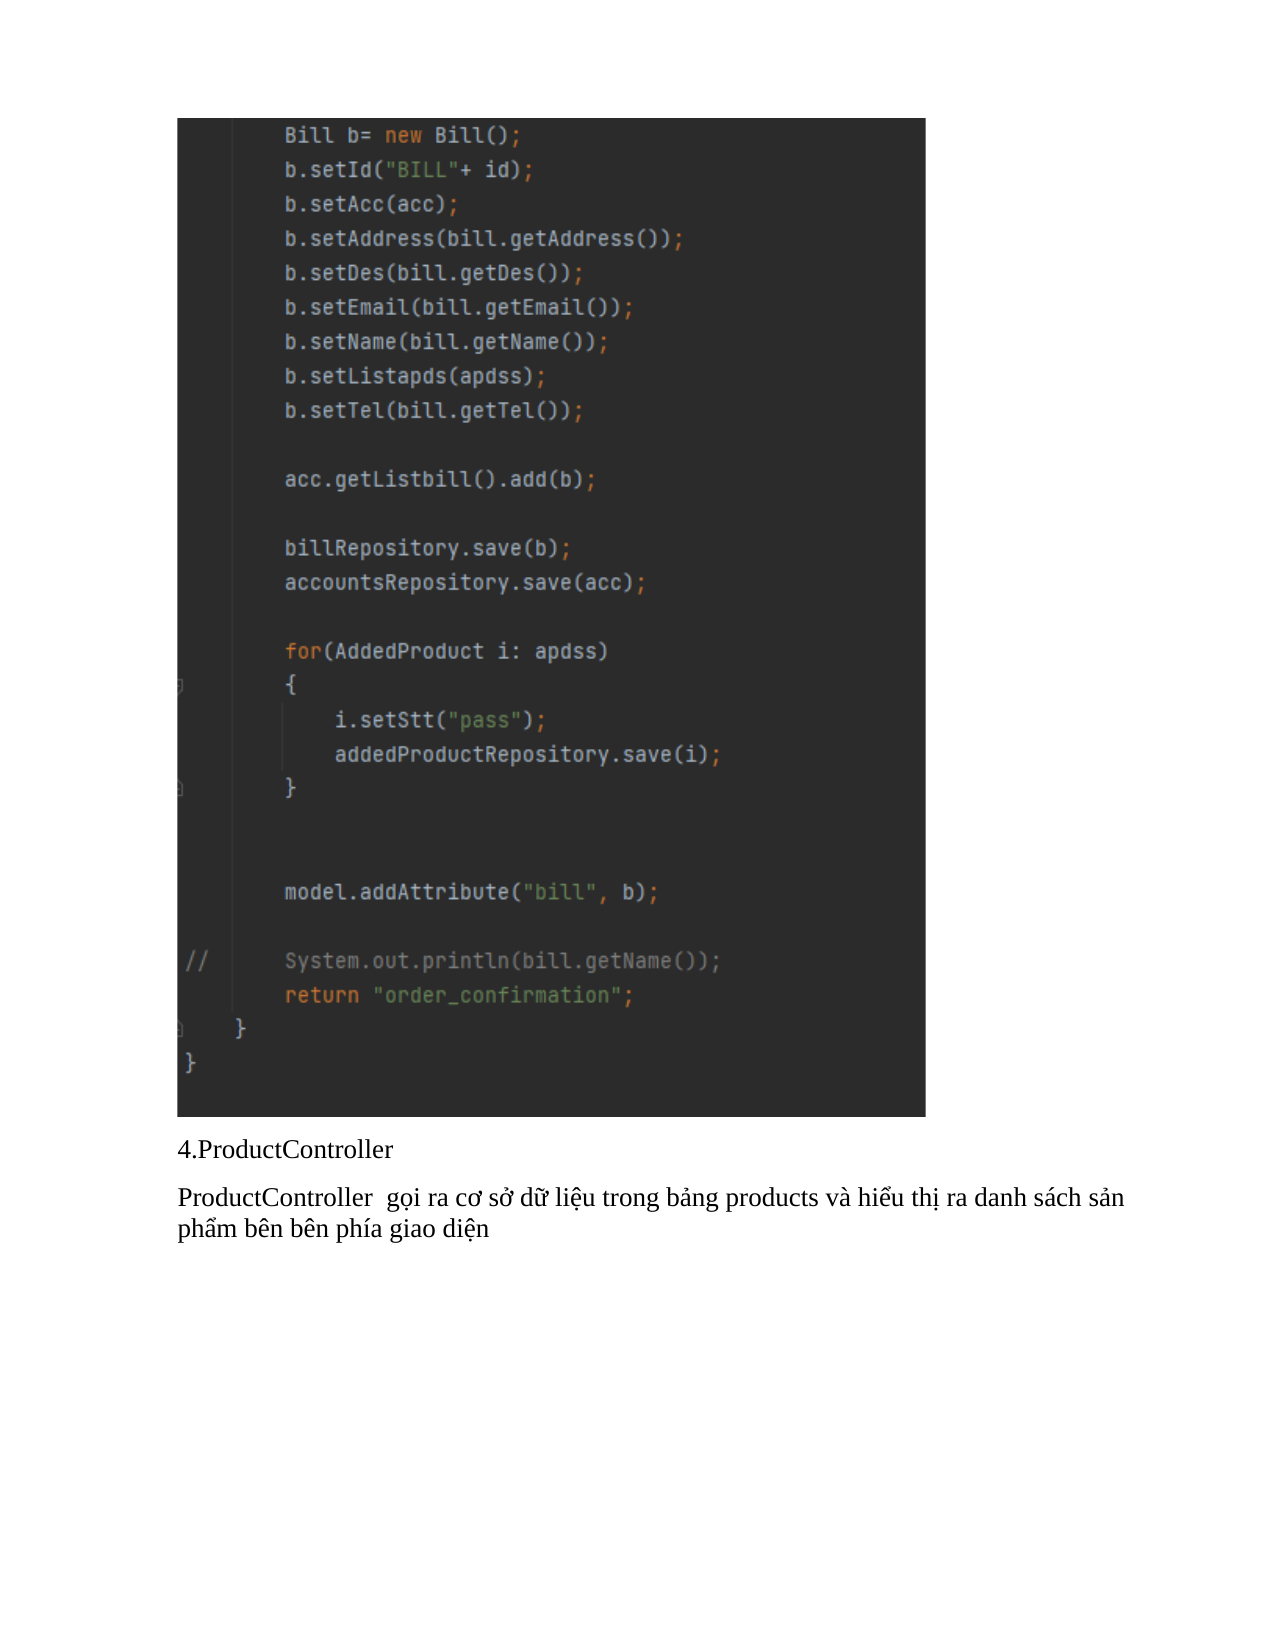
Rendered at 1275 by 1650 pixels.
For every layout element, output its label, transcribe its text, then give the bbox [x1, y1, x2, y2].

text 4.ProductController [177, 1133, 1186, 1164]
picture [177, 118, 926, 1117]
text ProductController gọi ra cơ sở dữ liệu trong bảng products và hiểu thị ra danh sách sản phẩm bên bên phía giao diện [177, 1181, 1186, 1243]
